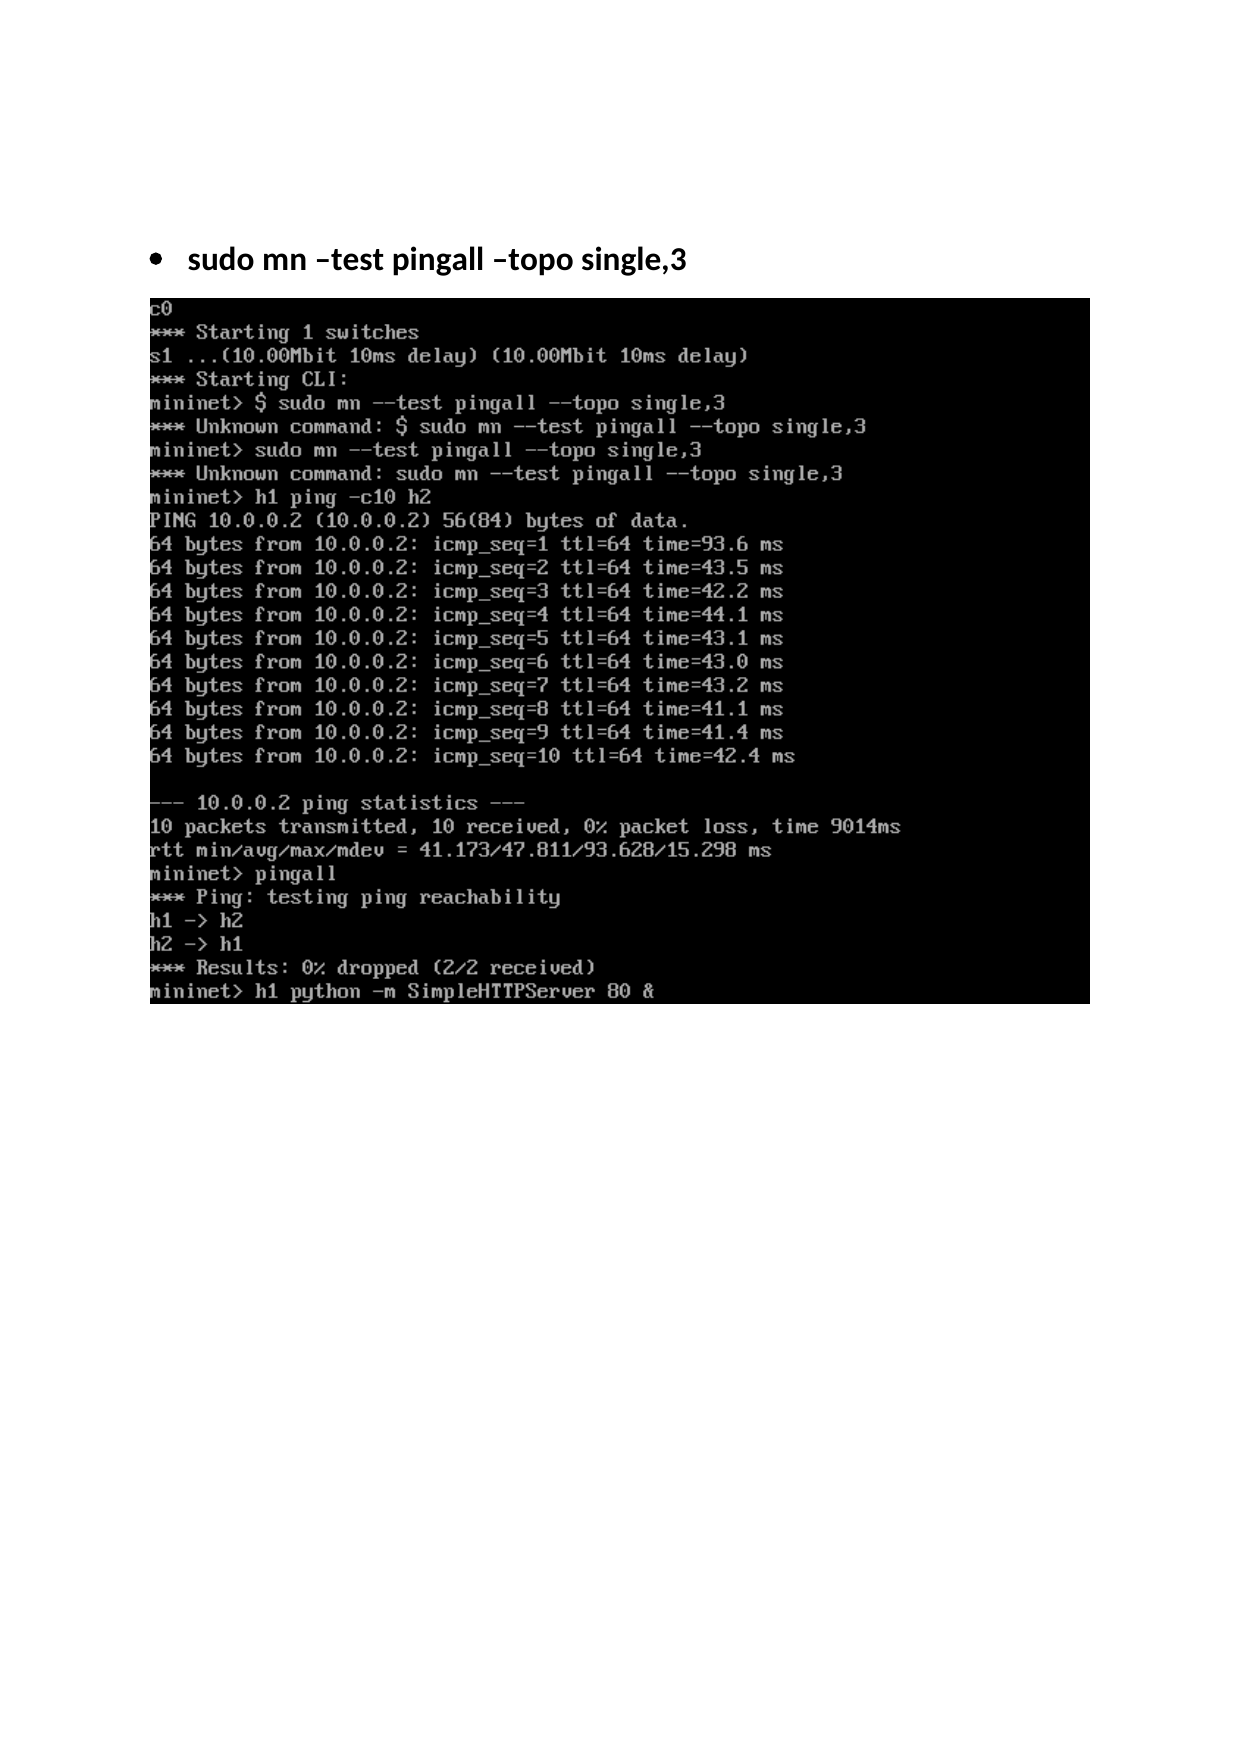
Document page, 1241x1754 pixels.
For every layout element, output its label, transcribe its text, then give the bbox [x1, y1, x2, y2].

list sudo mn –test pingall –topo single,3 [150, 238, 1090, 279]
picture [150, 298, 1090, 1004]
